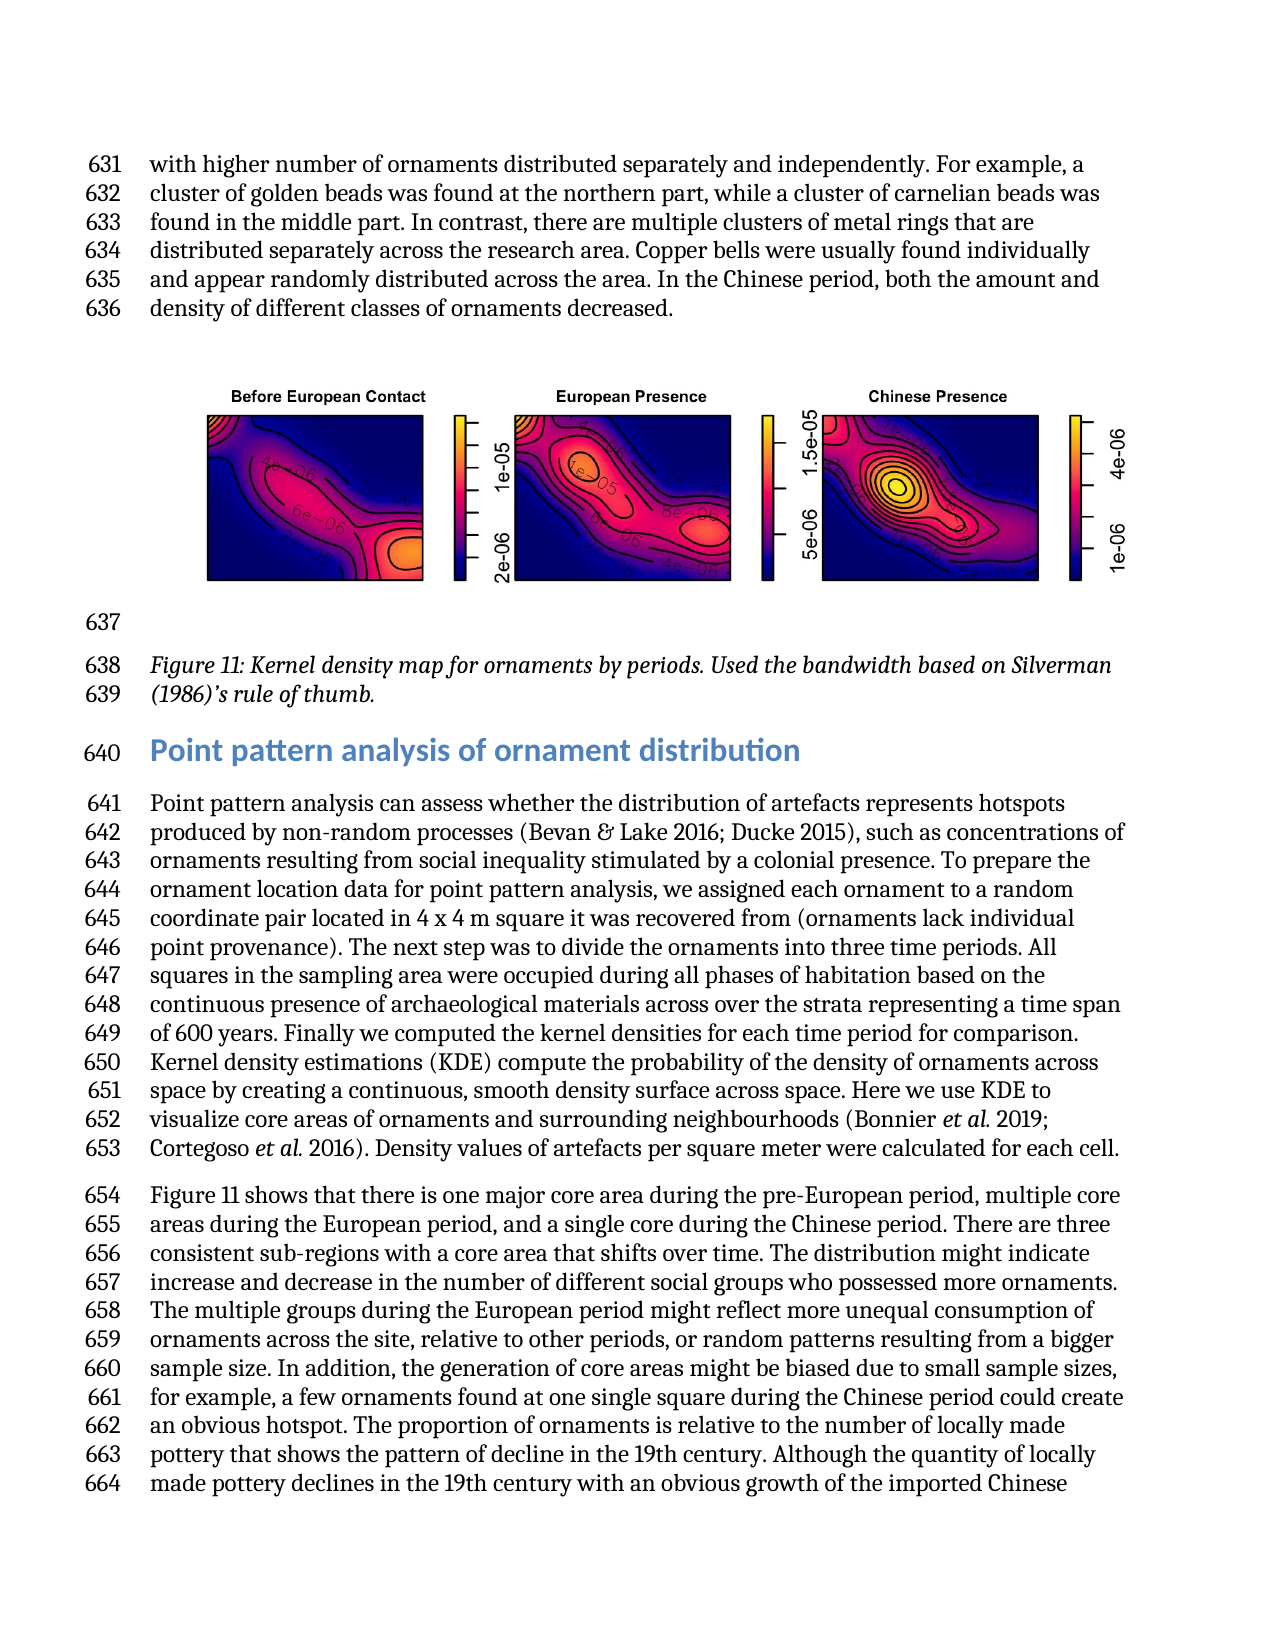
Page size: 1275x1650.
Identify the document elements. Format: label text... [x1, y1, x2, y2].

picture [168, 341, 1144, 630]
text Figure 11: Kernel density map for ornaments by periods. Used the bandwidth based on Silverman (1986)’s rule of thumb. [150, 651, 1125, 708]
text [150, 1181, 1125, 1497]
text Point pattern analysis can assess whether the distribution of artefacts represents hotspots produced by non-random processes (Bevan & Lake 2016; Ducke 2015), such as concentrations of ornaments resulting from social inequality stimulated by a colonial presence. To prepare the ornament location data for point pattern analysis, we assigned each ornament to a random coordinate pair located in 4 x 4 m square it was recovered from (ornaments lack individual point provenance). The next step was to divide the ornaments into three time periods. All squares in the sampling area were occupied during all phases of habitation based on the continuous presence of archaeological materials across over the strata representing a time span of 600 years. Finally we computed the kernel densities for each time period for comparison. Kernel density estimations (KDE) compute the probability of the density of ornaments across space by creating a continuous, smooth density surface across space. Here we use KDE to visualize core areas of ornaments and surrounding neighbourhoods (Bonnier et al. 2019; Cortegoso et al. 2016). Density values of artefacts per square meter were calculated for each cell. [150, 789, 1125, 1162]
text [150, 150, 1125, 322]
subtitle Point pattern analysis of ornament distribution [150, 729, 1125, 770]
